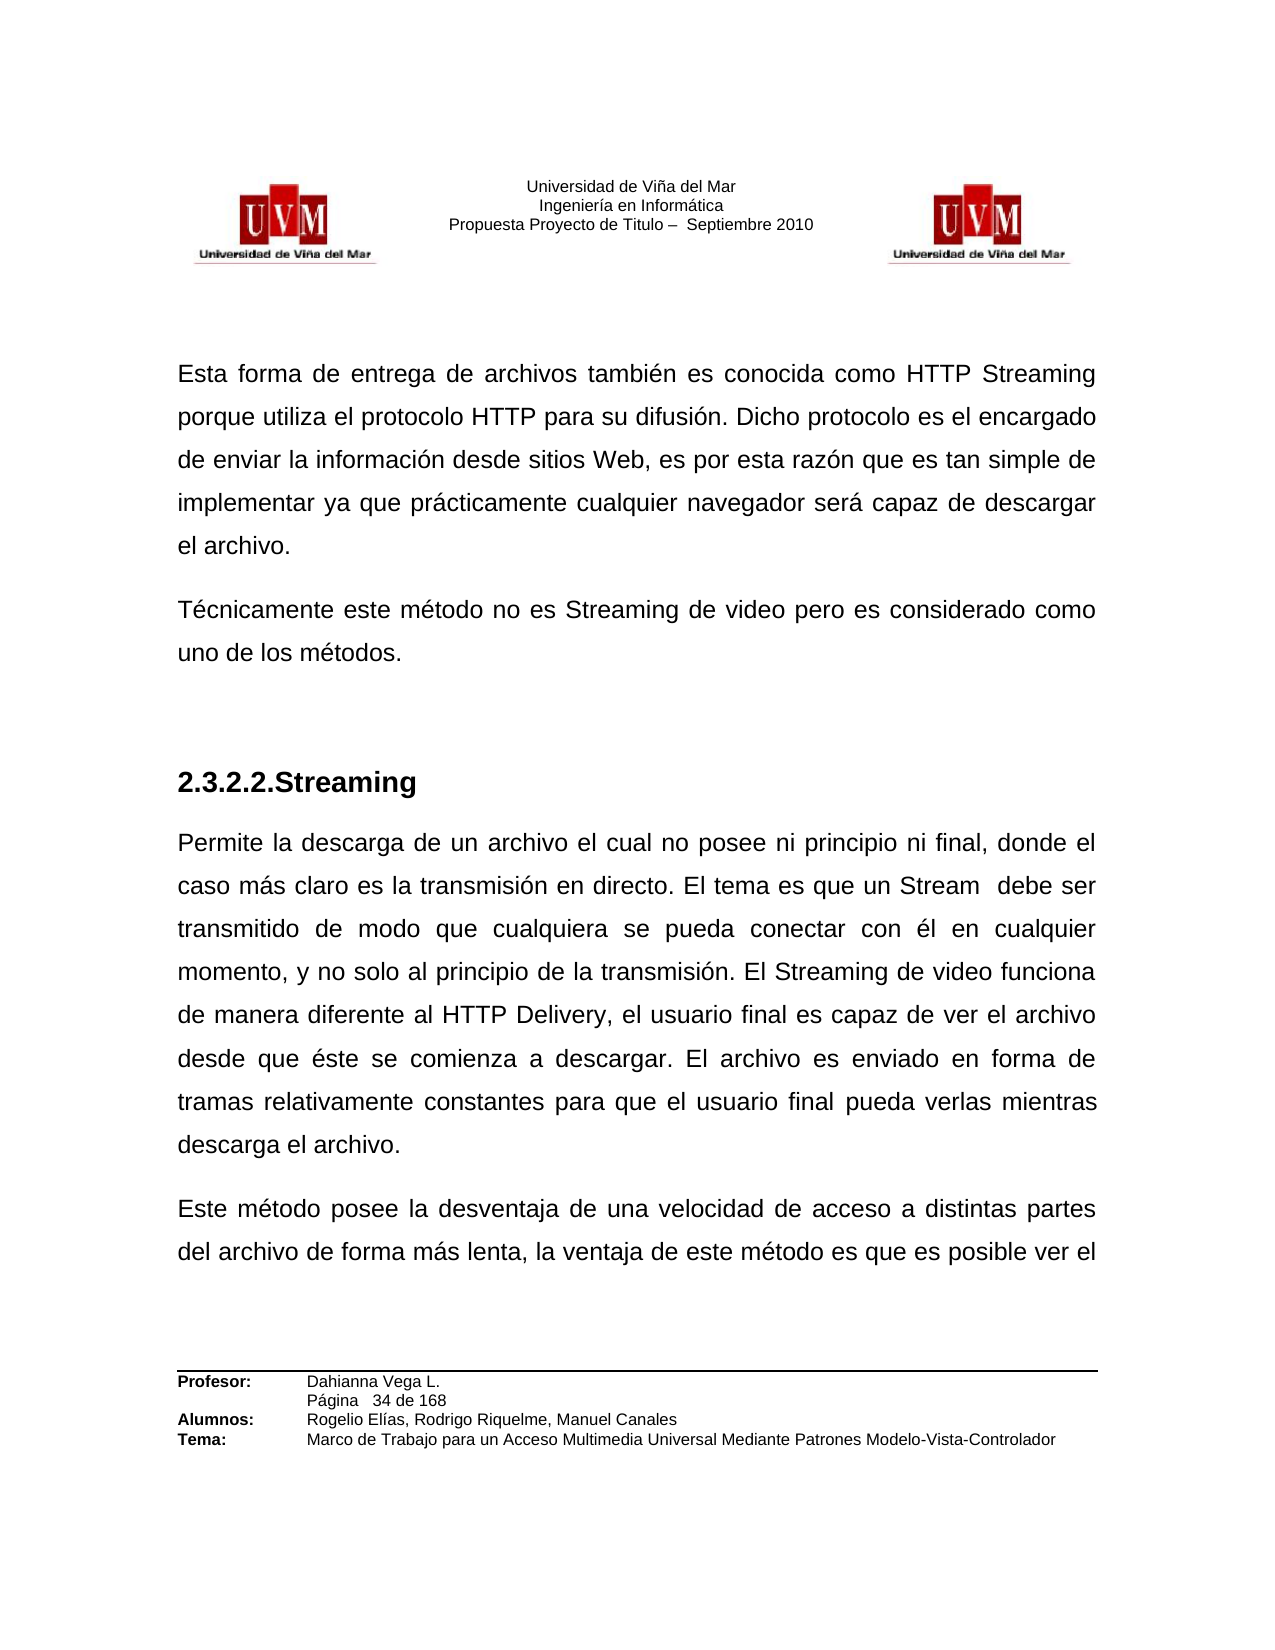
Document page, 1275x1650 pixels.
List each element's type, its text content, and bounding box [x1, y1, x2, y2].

text Esta forma de entrega de archivos también es conocida como HTTP Streaming porque utiliza el protocolo HTTP para su difusión. Dicho protocolo es el encargado de enviar la información desde sitios Web, es por esta razón que es tan simple de implementar ya que prácticamente cualquier navegador será capaz de descargar el archivo. [177, 359, 1098, 560]
picture [177, 176, 390, 267]
subtitle 2.3.2.2.Streaming [177, 765, 1098, 799]
text Permite la descarga de un archivo el cual no posee ni principio ni final, donde el caso más claro es la transmisión en directo. El tema es que un Stream debe ser transmitido de modo que cualquiera se pueda conectar con él en cualquier momento, y no solo al principio de la transmisión. El Streaming de video funciona de manera diferente al HTTP Delivery, el usuario final es capaz de ver el archivo desde que éste se comienza a descargar. El archivo es enviado en forma de tramas relativamente constantes para que el usuario final pueda verlas mientras descarga el archivo. [177, 828, 1098, 1159]
picture [871, 176, 1084, 267]
text Técnicamente este método no es Streaming de video pero es considerado como uno de los métodos. [177, 595, 1098, 667]
